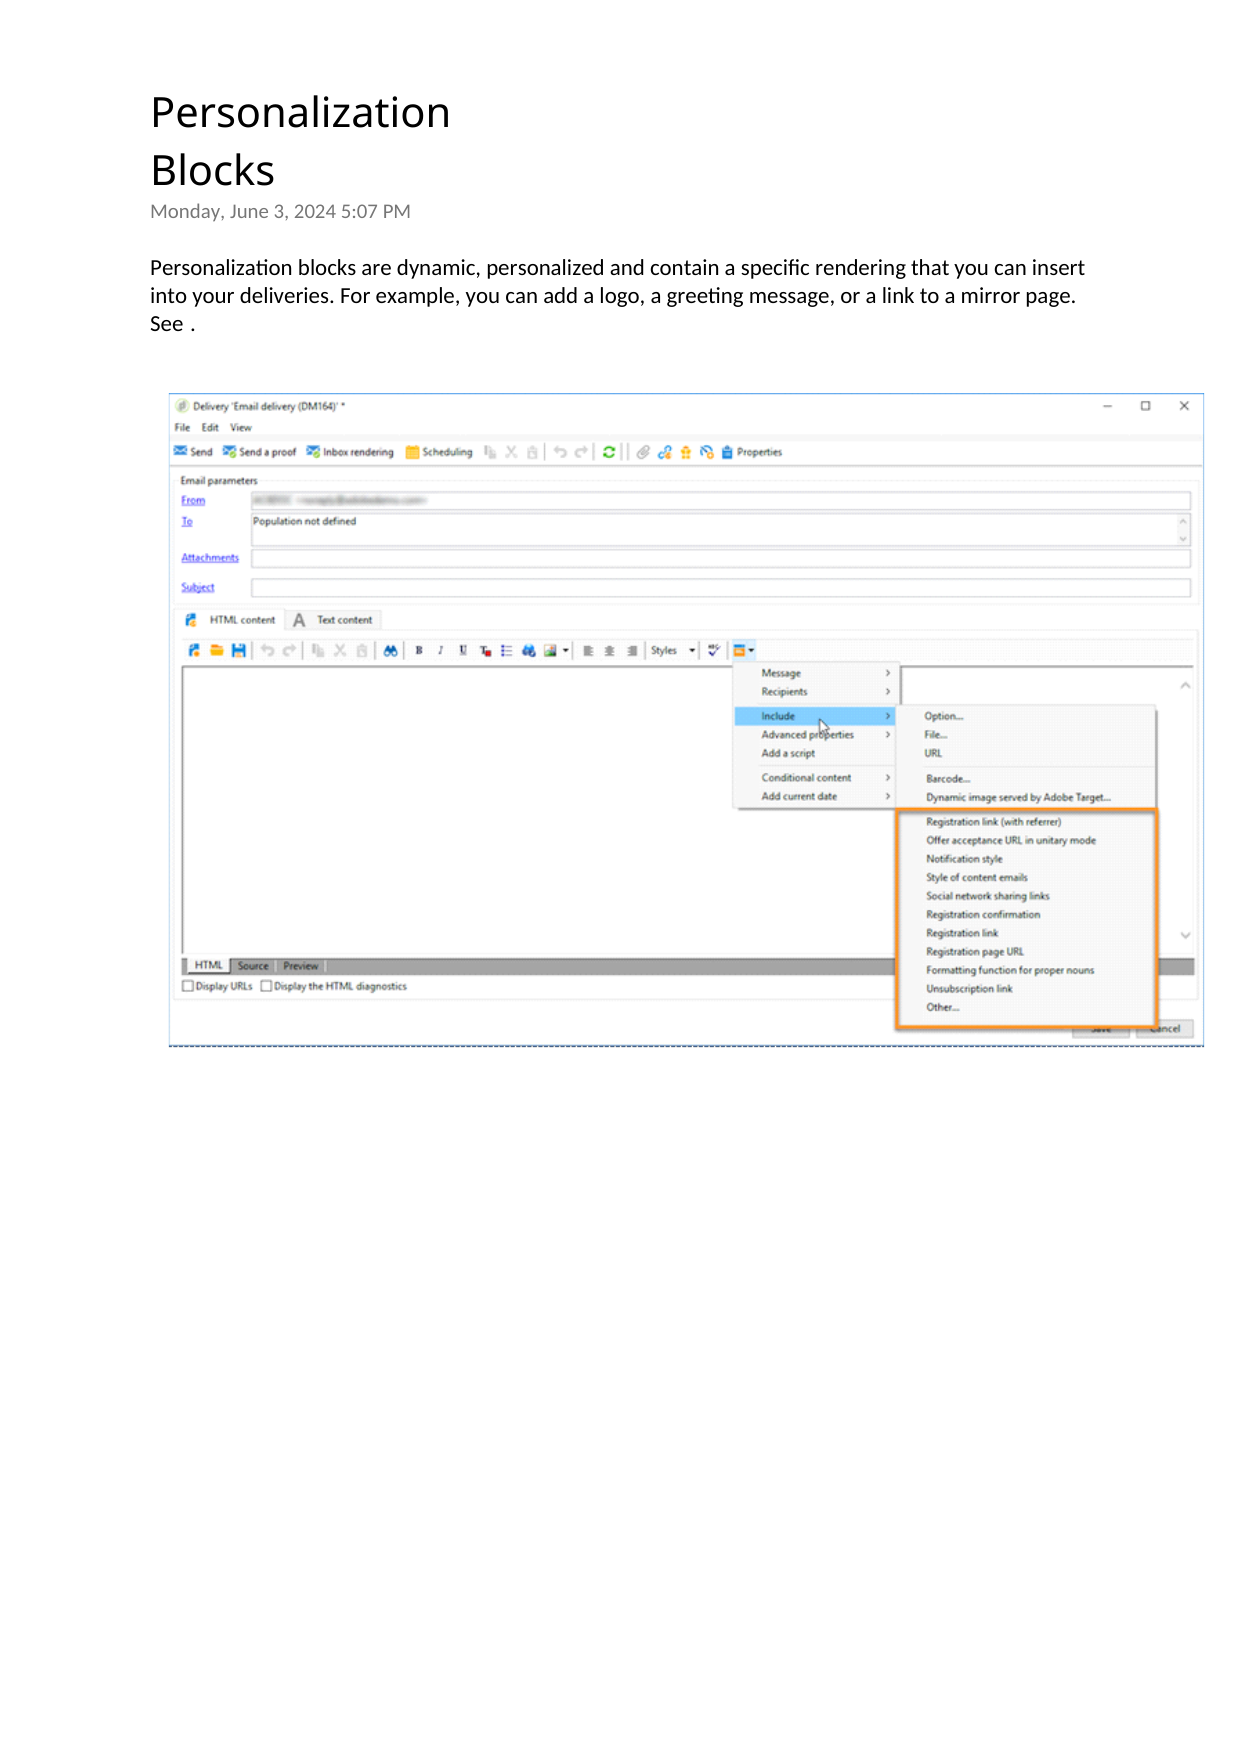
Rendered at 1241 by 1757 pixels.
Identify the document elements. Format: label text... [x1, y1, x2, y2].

text Personalization blocks are dynamic, personalized and contain a specific rendering that you can insert into your deliveries. For example, you can add a logo, a greeting message, or a link to a mirror page. See . [150, 252, 1098, 337]
picture [168, 393, 1205, 1061]
text Personalization Blocks Monday, June 3, 2024 5:07 PM [150, 83, 528, 223]
